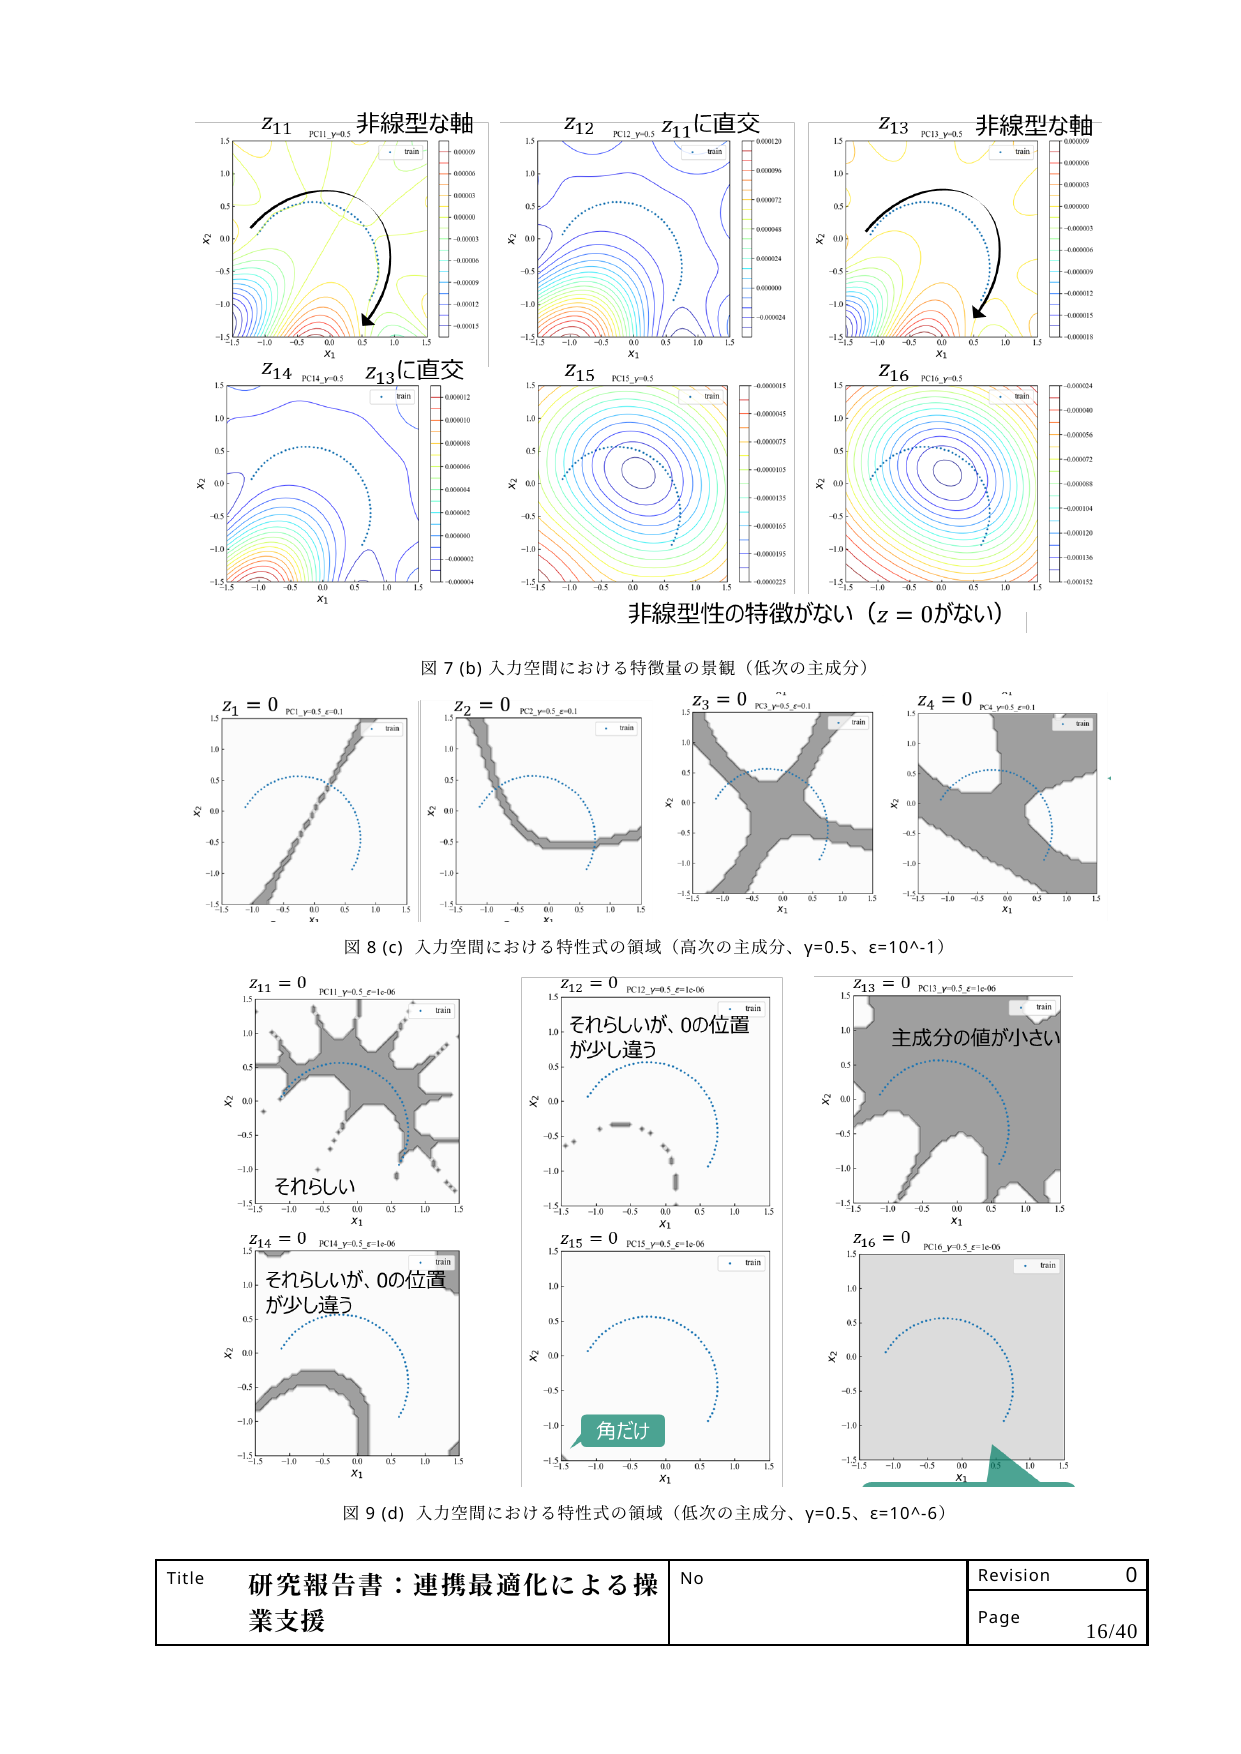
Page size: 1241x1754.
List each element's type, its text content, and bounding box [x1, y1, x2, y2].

picture [189, 100, 1108, 642]
picture [186, 687, 1111, 922]
picture [216, 966, 1081, 1487]
